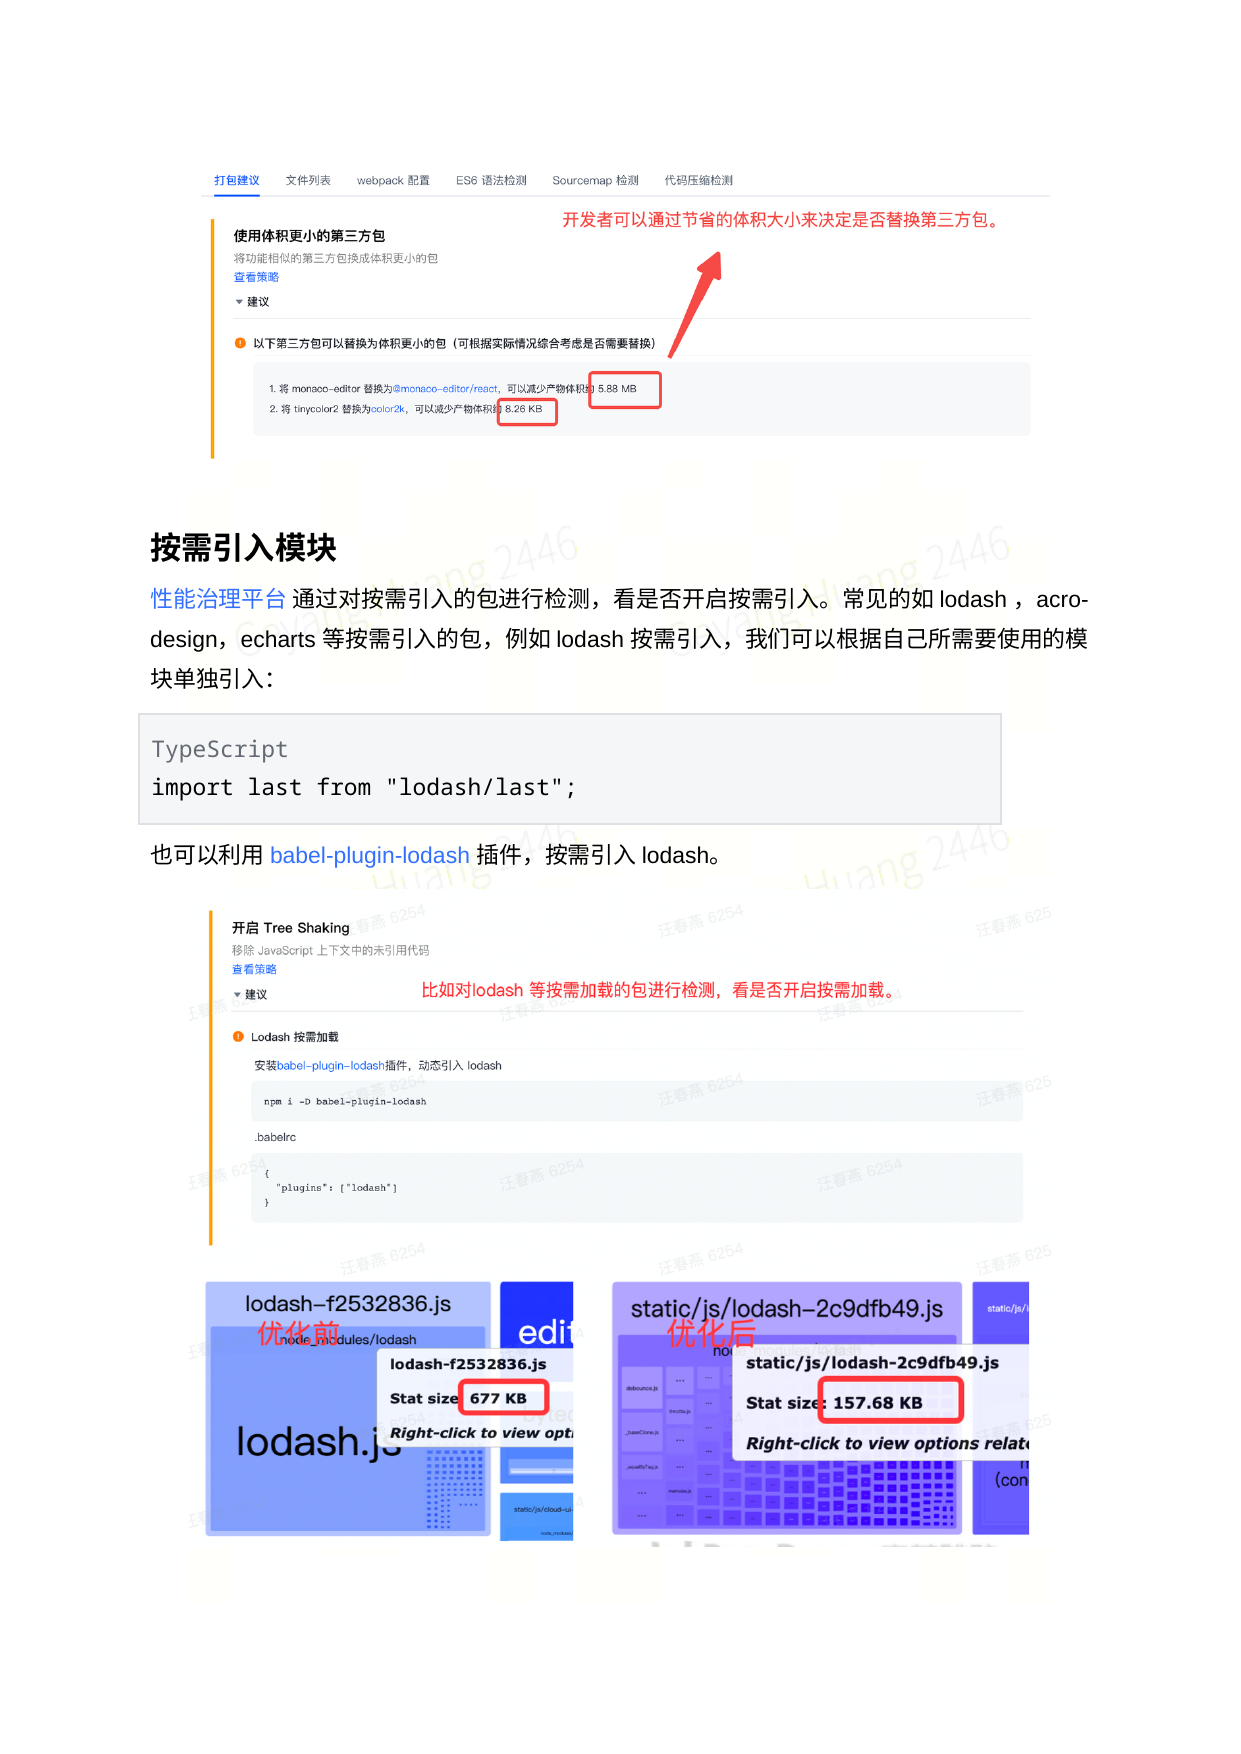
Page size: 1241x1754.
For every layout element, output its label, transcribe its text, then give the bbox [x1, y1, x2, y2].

text 性能治理平台 通过对按需引入的包进行检测，看是否开启按需引入。常见的如 lodash ，acro-design，echarts 等按需引入的包，例如 lodash 按需引入，我们可以根据自己所需要使用的模块单独引入： [150, 581, 1090, 694]
table_header TypeScript import last from "lodash/last"; [140, 715, 1000, 823]
text 也可以利用 babel-plugin-lodash 插件，按需引入 lodash。 [150, 837, 1090, 870]
picture [188, 150, 1052, 581]
picture [188, 694, 1052, 837]
picture [188, 870, 1052, 1604]
